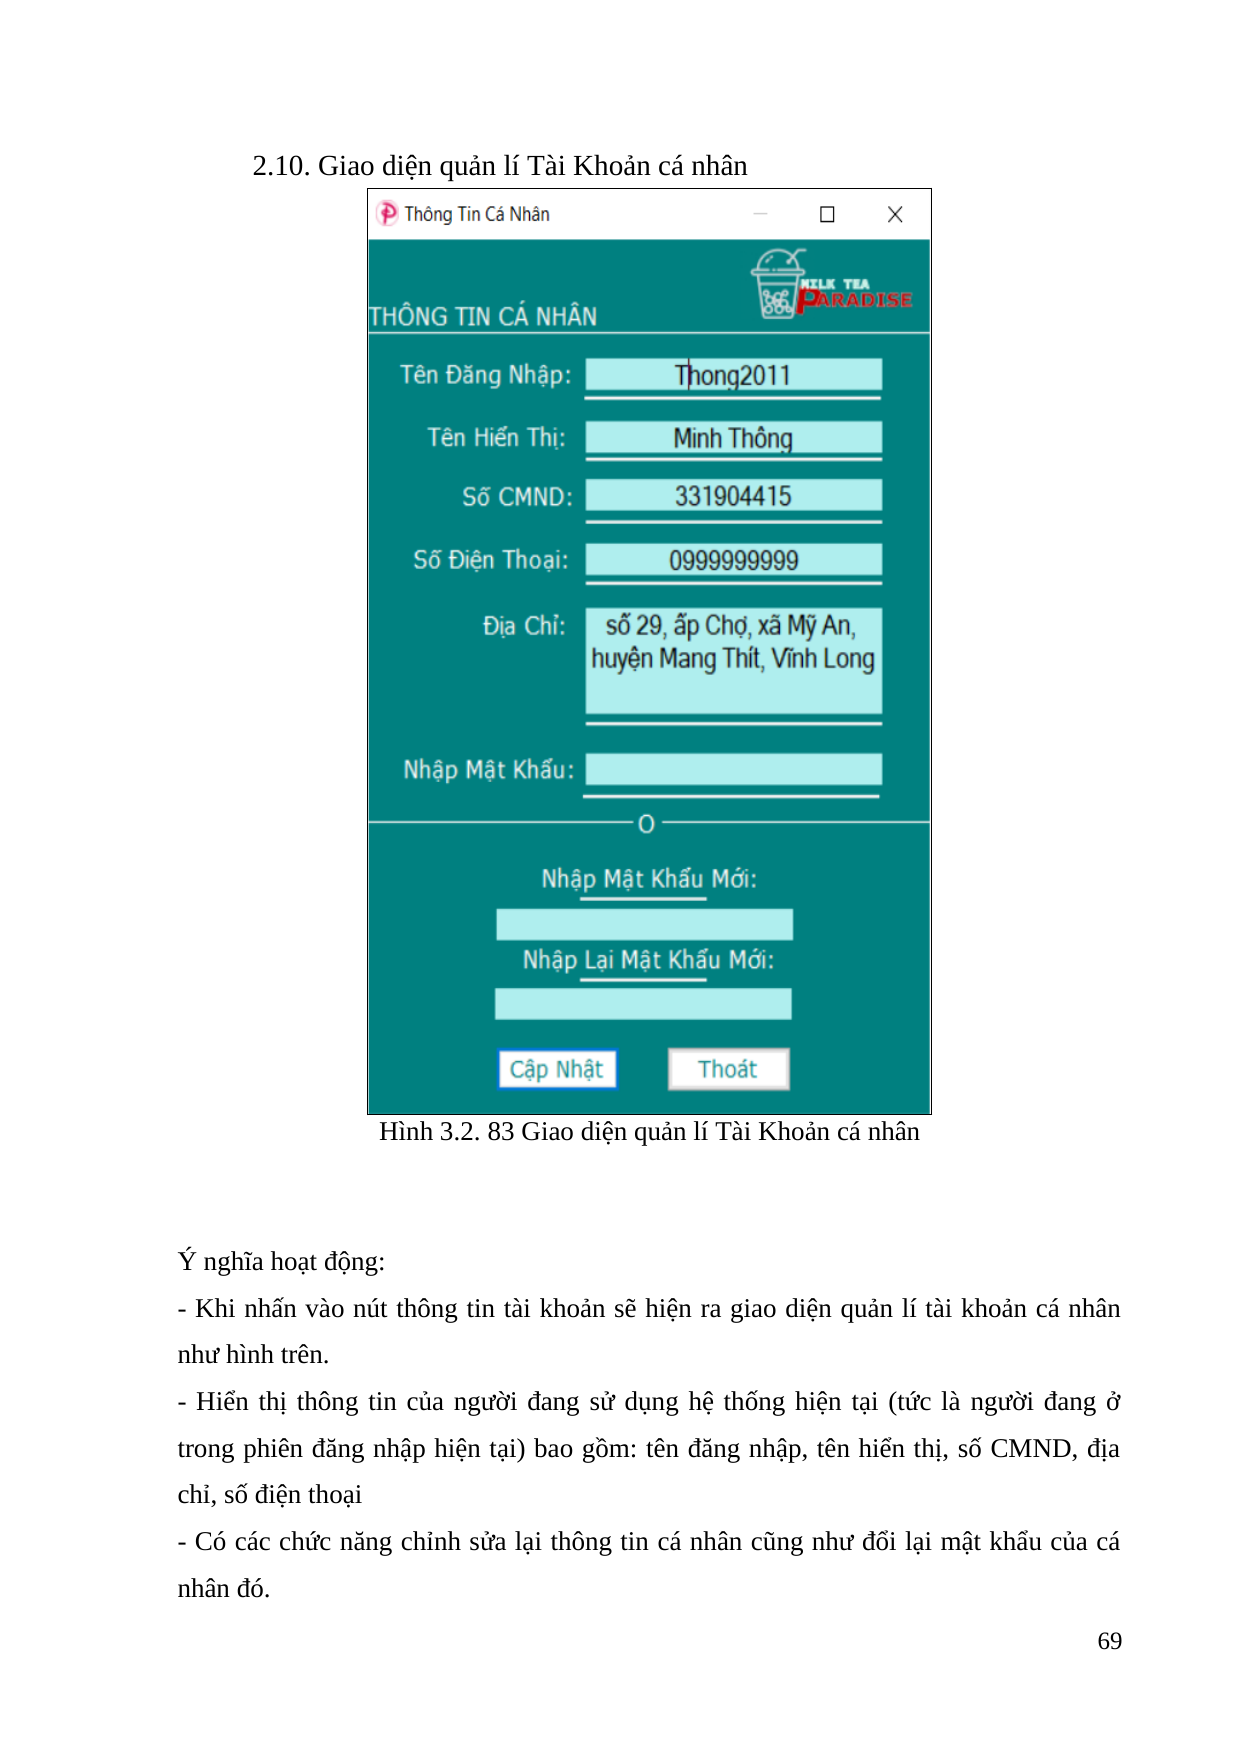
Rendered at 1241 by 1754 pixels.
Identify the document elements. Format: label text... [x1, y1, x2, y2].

list - Hiển thị thông tin của người đang sử dụng hệ thống hiện tại (tức là người đang ở trong phiên đăng nhập hiện tại) bao gồm: tên đăng nhập, tên hiển thị, số CMND, địa chỉ, số điện thoại [177, 1385, 1122, 1510]
list Ý nghĩa hoạt động: [177, 1245, 1122, 1276]
list - Khi nhấn vào nút thông tin tài khoản sẽ hiện ra giao diện quản lí tài khoản cá nhân như hình trên. [177, 1292, 1122, 1370]
text Hình 3.2. 83 Giao diện quản lí Tài Khoản cá nhân [177, 1115, 1122, 1147]
subtitle 2.10. Giao diện quản lí Tài Khoản cá nhân [252, 148, 1122, 181]
list - Có các chức năng chỉnh sửa lại thông tin cá nhân cũng như đổi lại mật khẩu của cá nhân đó. [177, 1525, 1122, 1603]
